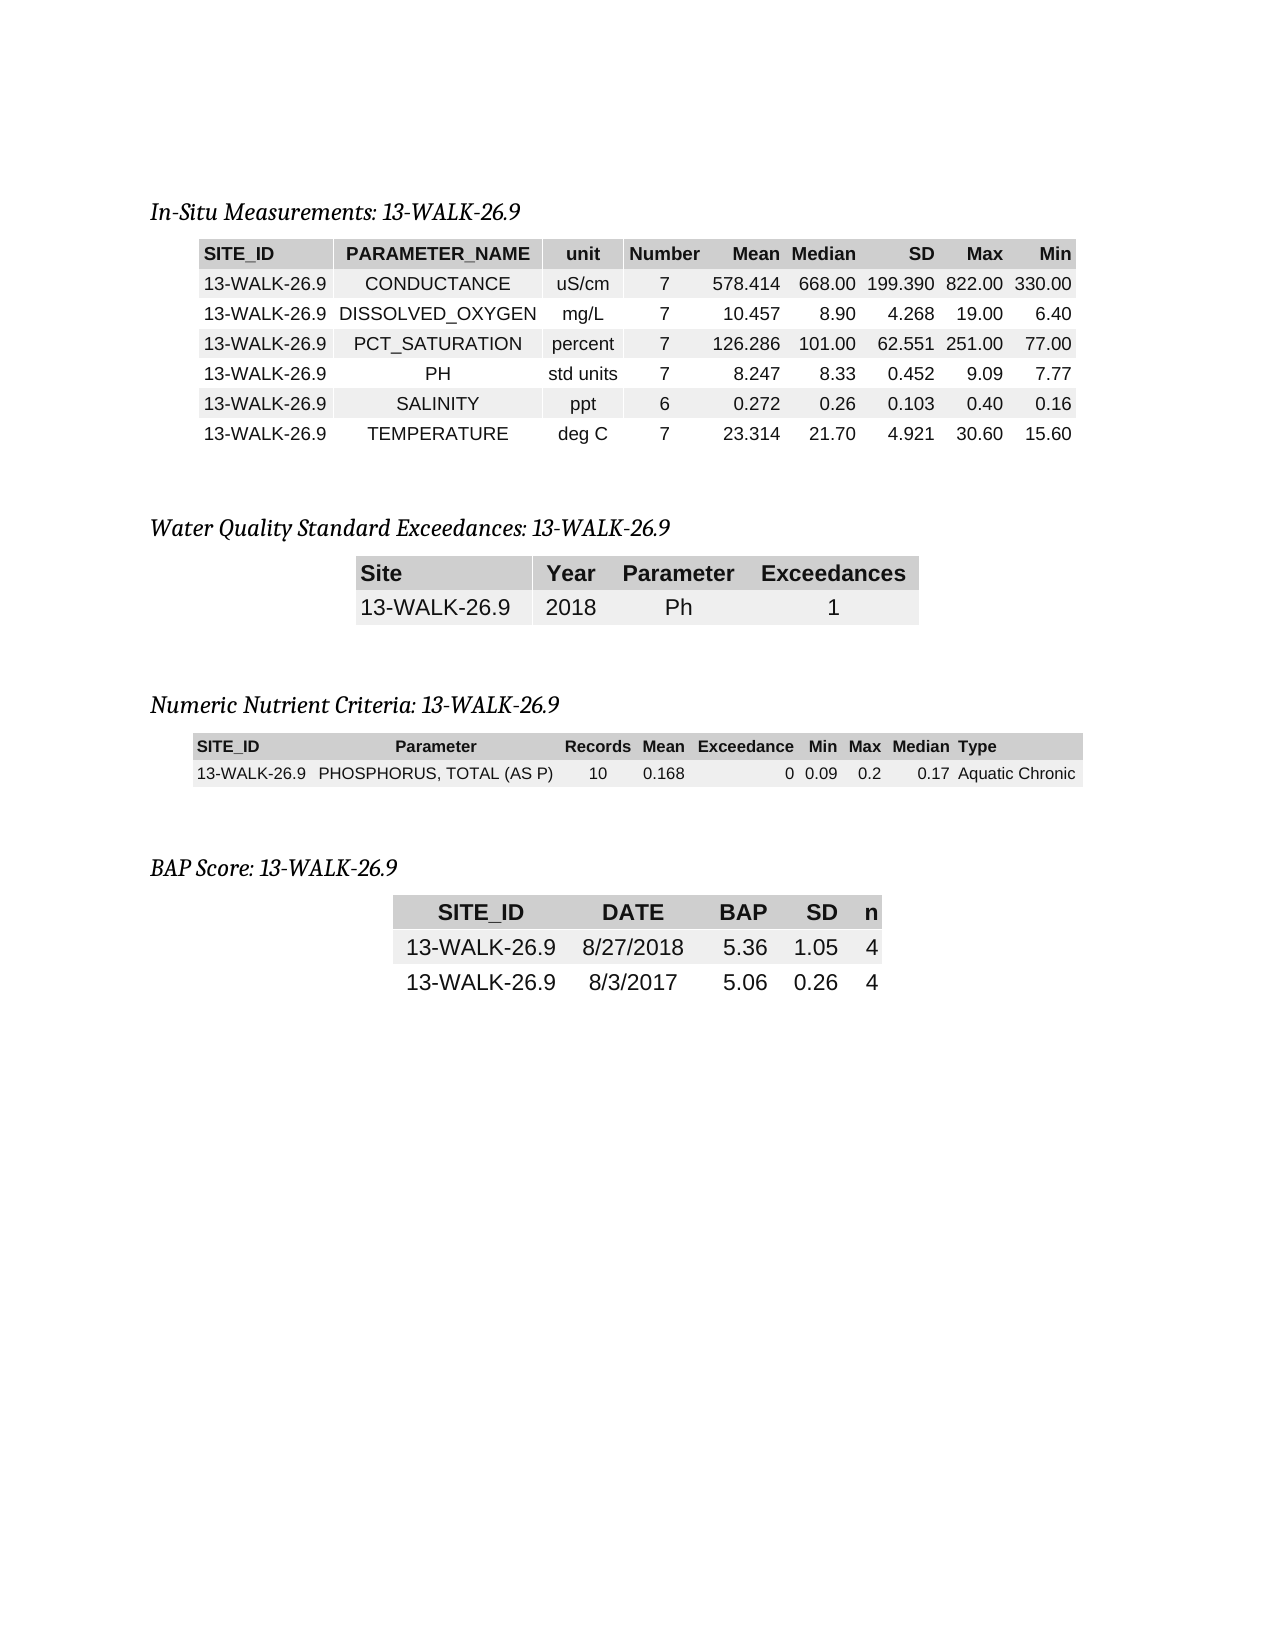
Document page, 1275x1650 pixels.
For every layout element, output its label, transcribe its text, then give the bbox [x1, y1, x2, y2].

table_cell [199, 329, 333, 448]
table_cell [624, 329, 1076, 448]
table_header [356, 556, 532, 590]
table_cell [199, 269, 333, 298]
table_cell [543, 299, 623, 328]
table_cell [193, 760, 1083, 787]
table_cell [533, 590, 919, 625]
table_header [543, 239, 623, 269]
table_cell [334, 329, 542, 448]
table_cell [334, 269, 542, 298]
text Numeric Nutrient Criteria: 13-WALK-26.9 [150, 691, 1125, 720]
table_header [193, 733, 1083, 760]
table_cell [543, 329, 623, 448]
text Water Quality Standard Exceedances: 13-WALK-26.9 [150, 514, 1125, 543]
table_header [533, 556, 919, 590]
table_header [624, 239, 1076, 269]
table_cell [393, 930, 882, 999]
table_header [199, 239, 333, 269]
text In-Situ Measurements: 13-WALK-26.9 [150, 197, 1125, 226]
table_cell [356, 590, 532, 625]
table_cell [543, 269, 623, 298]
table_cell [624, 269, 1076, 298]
text BAP Score: 13-WALK-26.9 [150, 854, 1125, 882]
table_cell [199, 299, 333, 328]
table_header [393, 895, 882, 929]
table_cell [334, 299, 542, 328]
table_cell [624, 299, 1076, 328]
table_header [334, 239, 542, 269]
